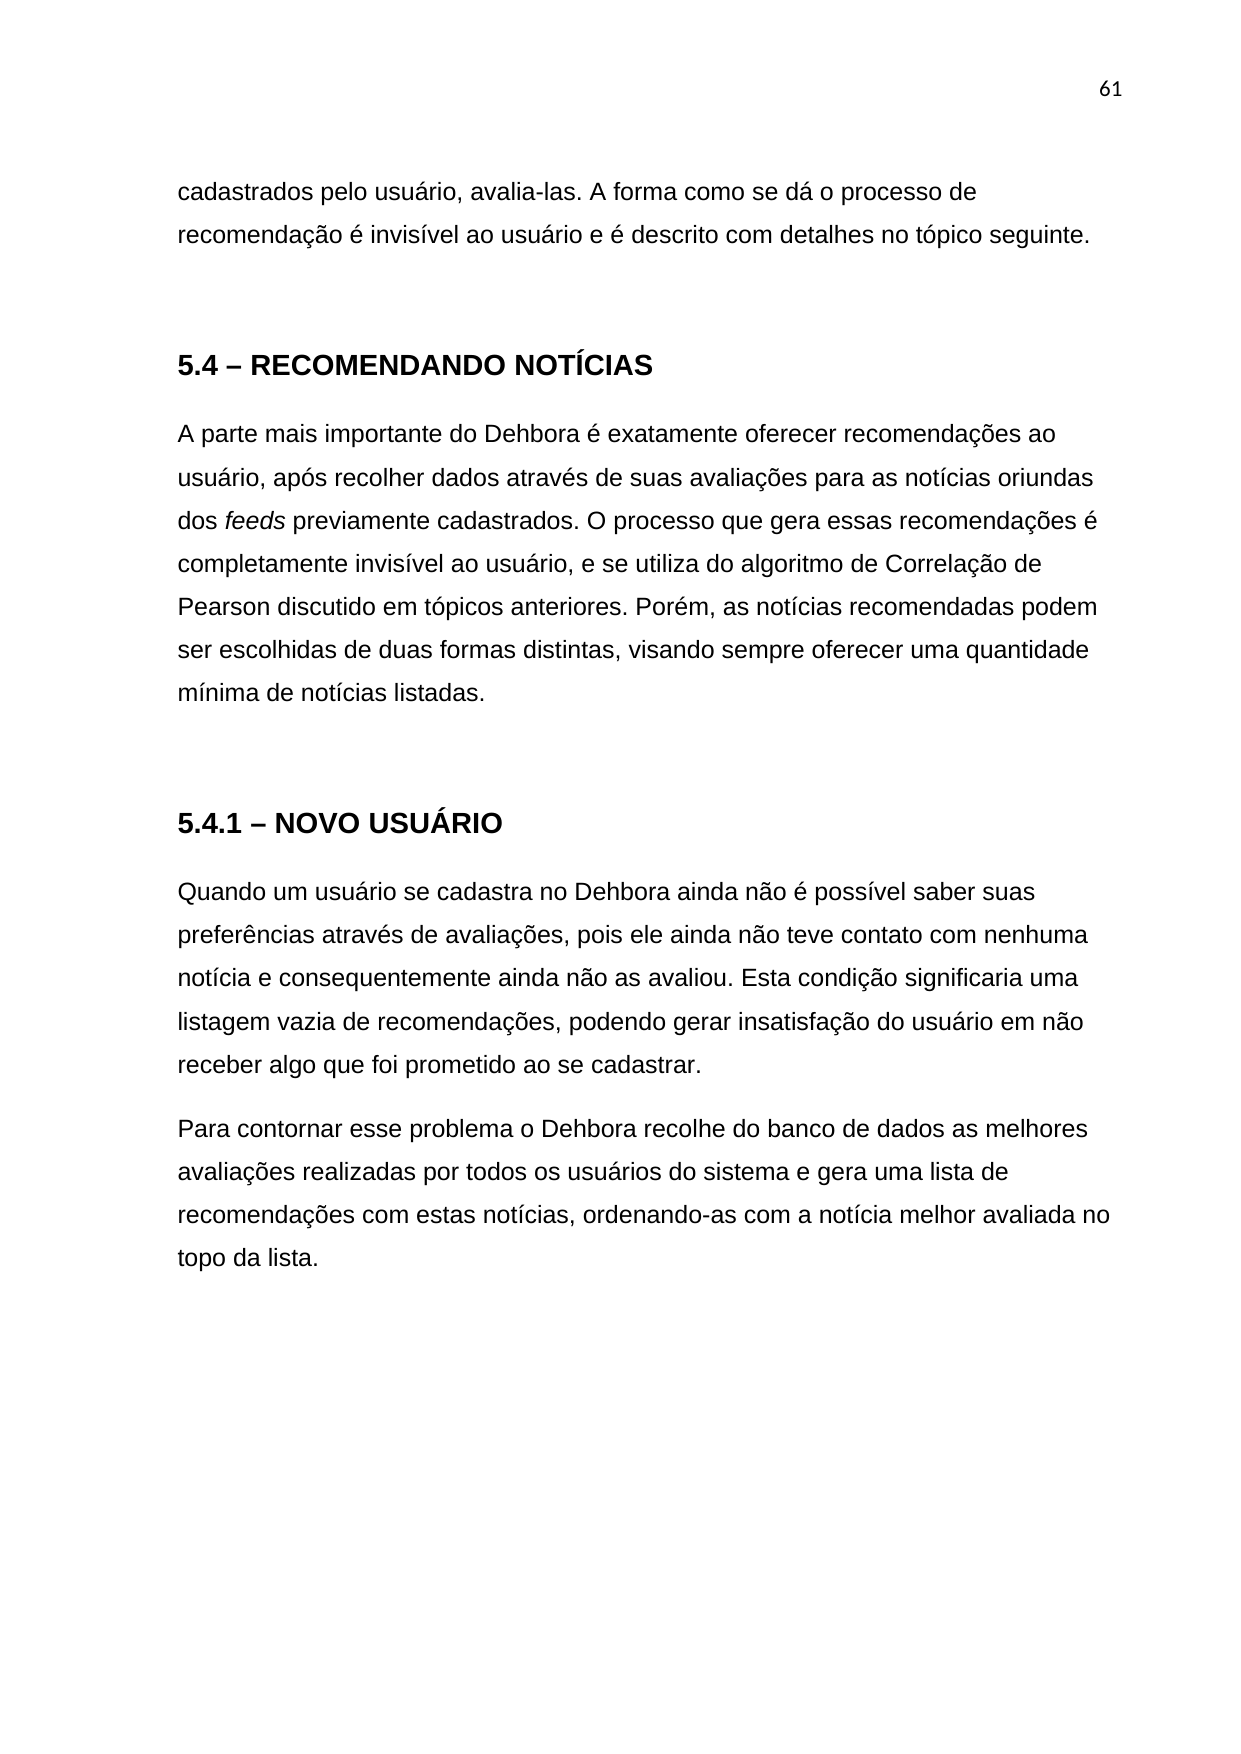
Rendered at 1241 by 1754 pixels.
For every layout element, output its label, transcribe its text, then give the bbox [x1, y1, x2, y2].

text 5.4 – RECOMENDANDO NOTÍCIAS [177, 348, 1122, 382]
text Quando um usuário se cadastra no Dehbora ainda não é possível saber suas preferências através de avaliações, pois ele ainda não teve contato com nenhuma notícia e consequentemente ainda não as avaliou. Esta condição significaria uma listagem vazia de recomendações, podendo gerar insatisfação do usuário em não receber algo que foi prometido ao se cadastrar. [177, 877, 1122, 1078]
text Para contornar esse problema o Dehbora recolhe do banco de dados as melhores avaliações realizadas por todos os usuários do sistema e gera uma lista de recomendações com estas notícias, ordenando-as com a notícia melhor avaliada no topo da lista. [177, 1114, 1122, 1272]
text 5.4.1 – NOVO USUÁRIO [177, 806, 1122, 839]
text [177, 177, 1122, 249]
text A parte mais importante do Dehbora é exatamente oferecer recomendações ao usuário, após recolher dados através de suas avaliações para as notícias oriundas dos feeds previamente cadastrados. O processo que gera essas recomendações é completamente invisível ao usuário, e se utiliza do algoritmo de Correlação de Pearson discutido em tópicos anteriores. Porém, as notícias recomendadas podem ser escolhidas de duas formas distintas, visando sempre oferecer uma quantidade mínima de notícias listadas. [177, 419, 1122, 707]
